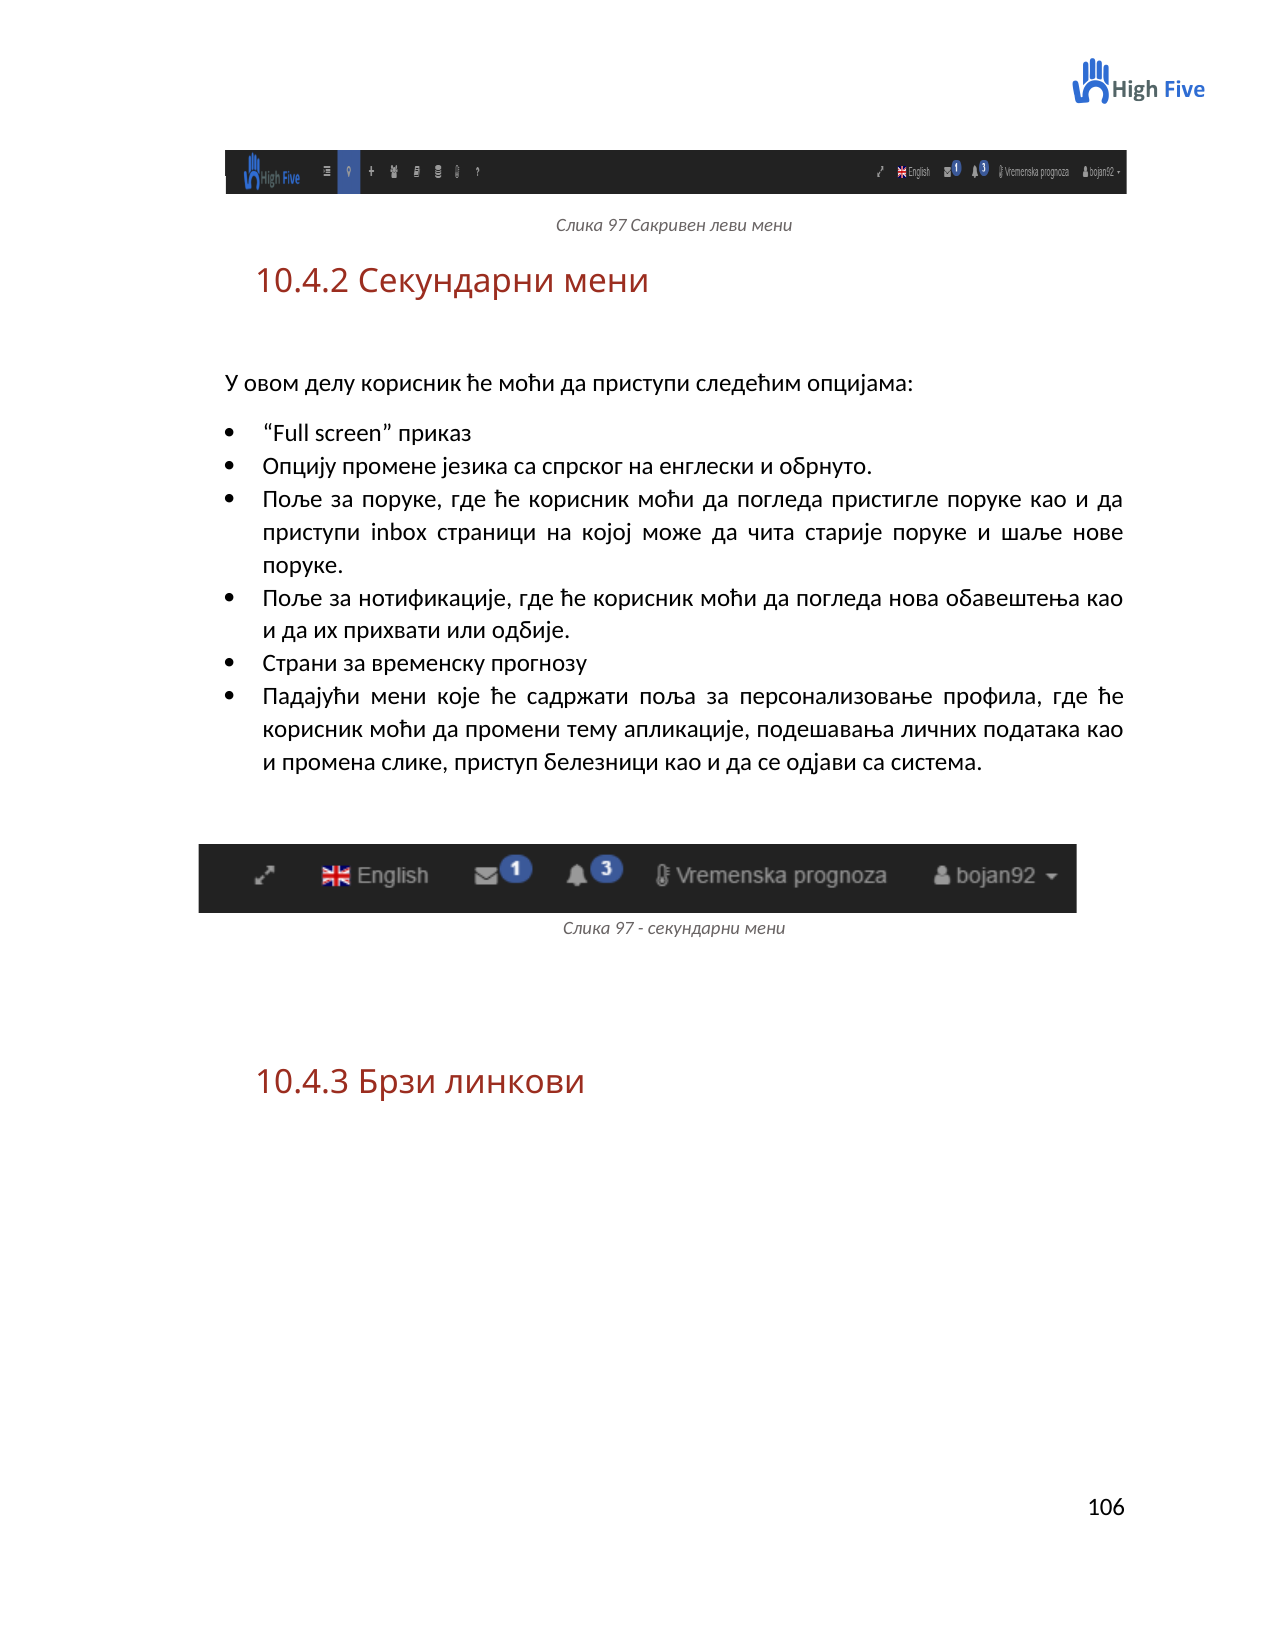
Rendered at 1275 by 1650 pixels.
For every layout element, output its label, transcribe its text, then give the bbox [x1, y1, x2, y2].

subtitle 10.4.3 Брзи линкови [150, 1057, 1125, 1103]
picture [198, 844, 1077, 913]
list Страни за временску прогнозу [225, 648, 1125, 678]
text У овом делу корисник ће моћи да приступи следећим опцијама: [150, 368, 1125, 398]
picture [225, 150, 1127, 194]
list Поље за нотификације, где ће корисник моћи да погледа нова обавештења као и да их прихвати или одбије. [225, 582, 1125, 645]
list Поље за поруке, где ће корисник моћи да погледа пристигле поруке као и да приступи inbox страници на којој може да чита старије поруке и шаље нове поруке. [225, 483, 1125, 579]
list Падајући мени које ће садржати поља за персонализовање профила, где ће корисник моћи да промени тему апликације, подешавања личних података као и промена слике, приступ белезници као и да се одјави са система. [225, 681, 1125, 777]
subtitle 10.4.2 Секундарни мени [150, 257, 1125, 302]
text Слика 97 Сакривен леви мени [150, 213, 1125, 236]
list Опцију промене језика са спрског на енглески и обрнуто. [225, 450, 1125, 481]
picture [1069, 53, 1223, 110]
list “Full screen” приказ [225, 417, 1125, 448]
